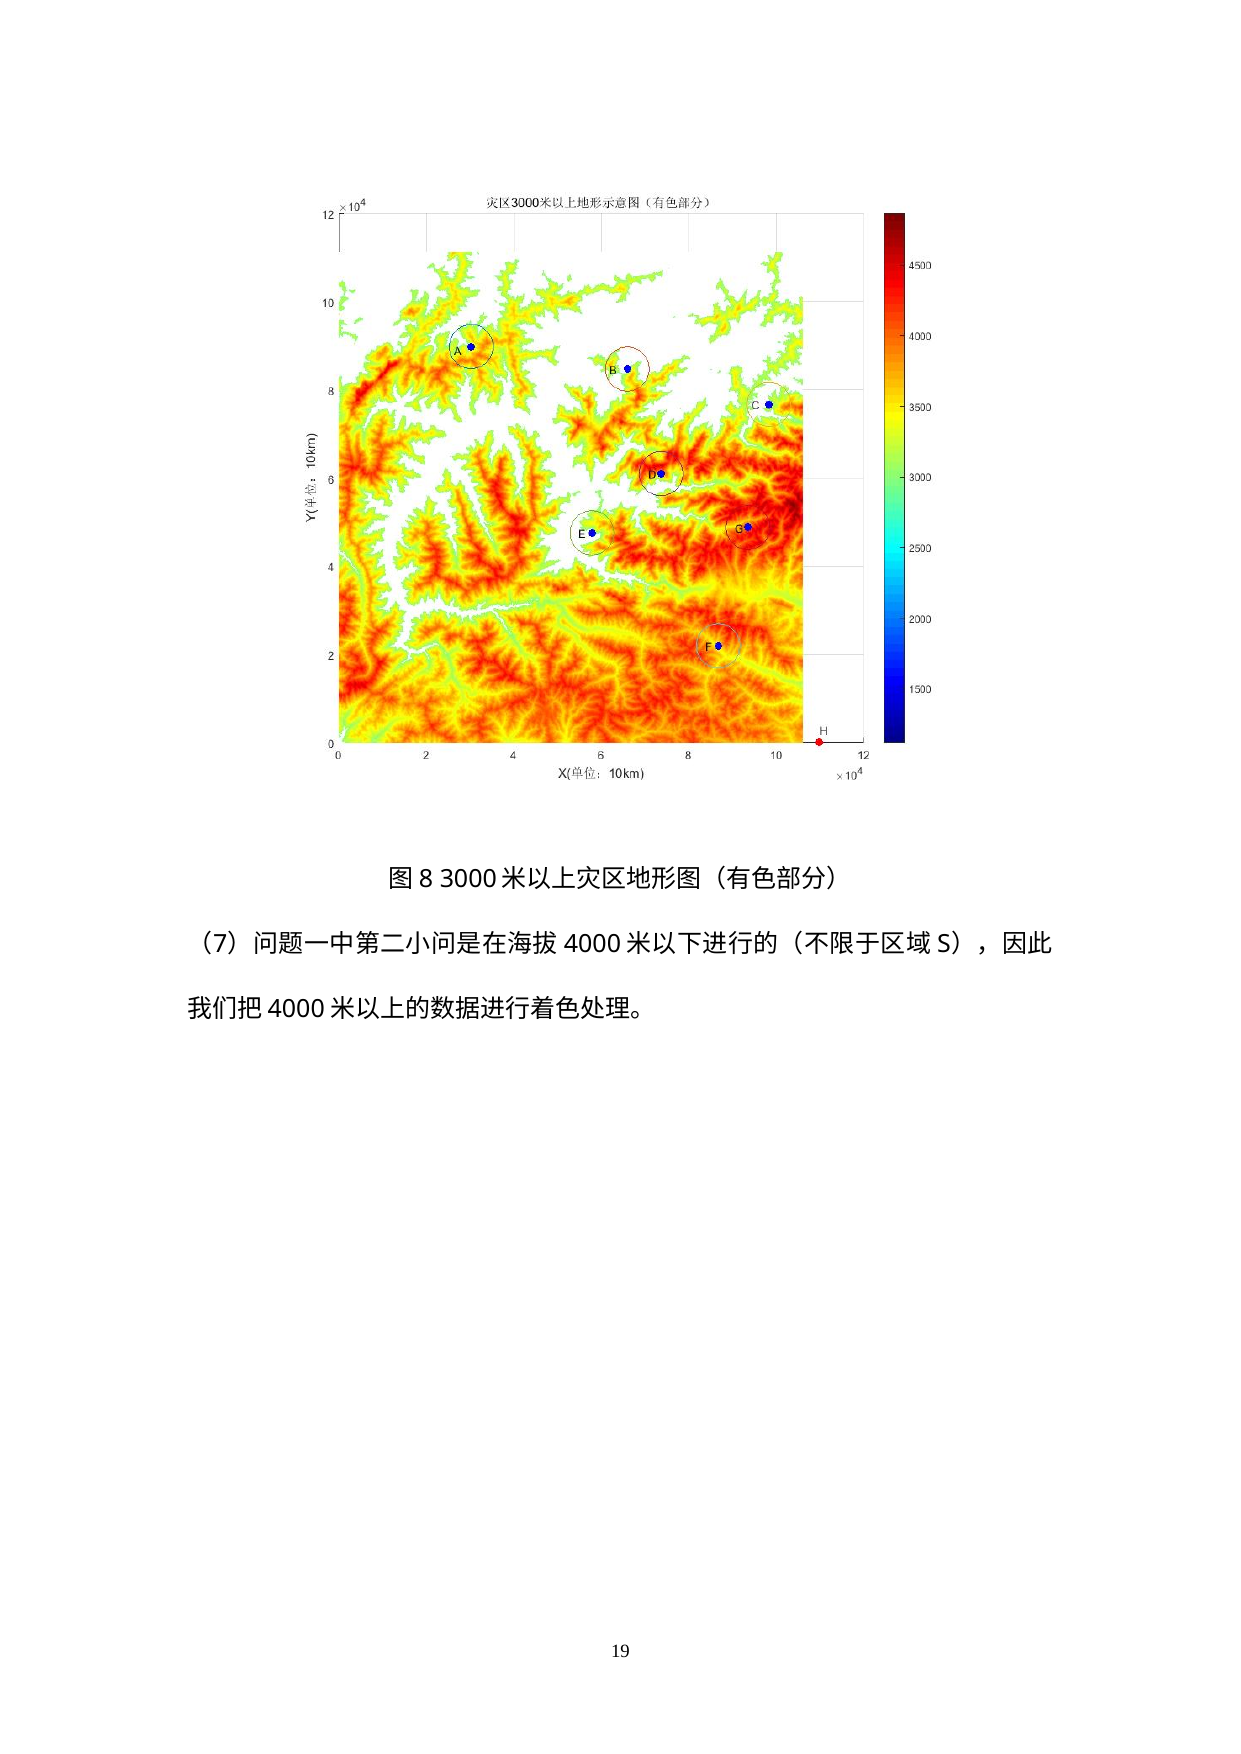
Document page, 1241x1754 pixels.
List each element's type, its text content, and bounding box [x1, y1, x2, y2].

text （7）问题一中第二小问是在海拔4000米以下进行的（不限于区域S），因此我们把4000米以上的数据进行着色处理。 [187, 909, 1053, 1039]
picture [250, 164, 990, 814]
text 图8 3000米以上灾区地形图（有色部分） [187, 844, 1053, 909]
